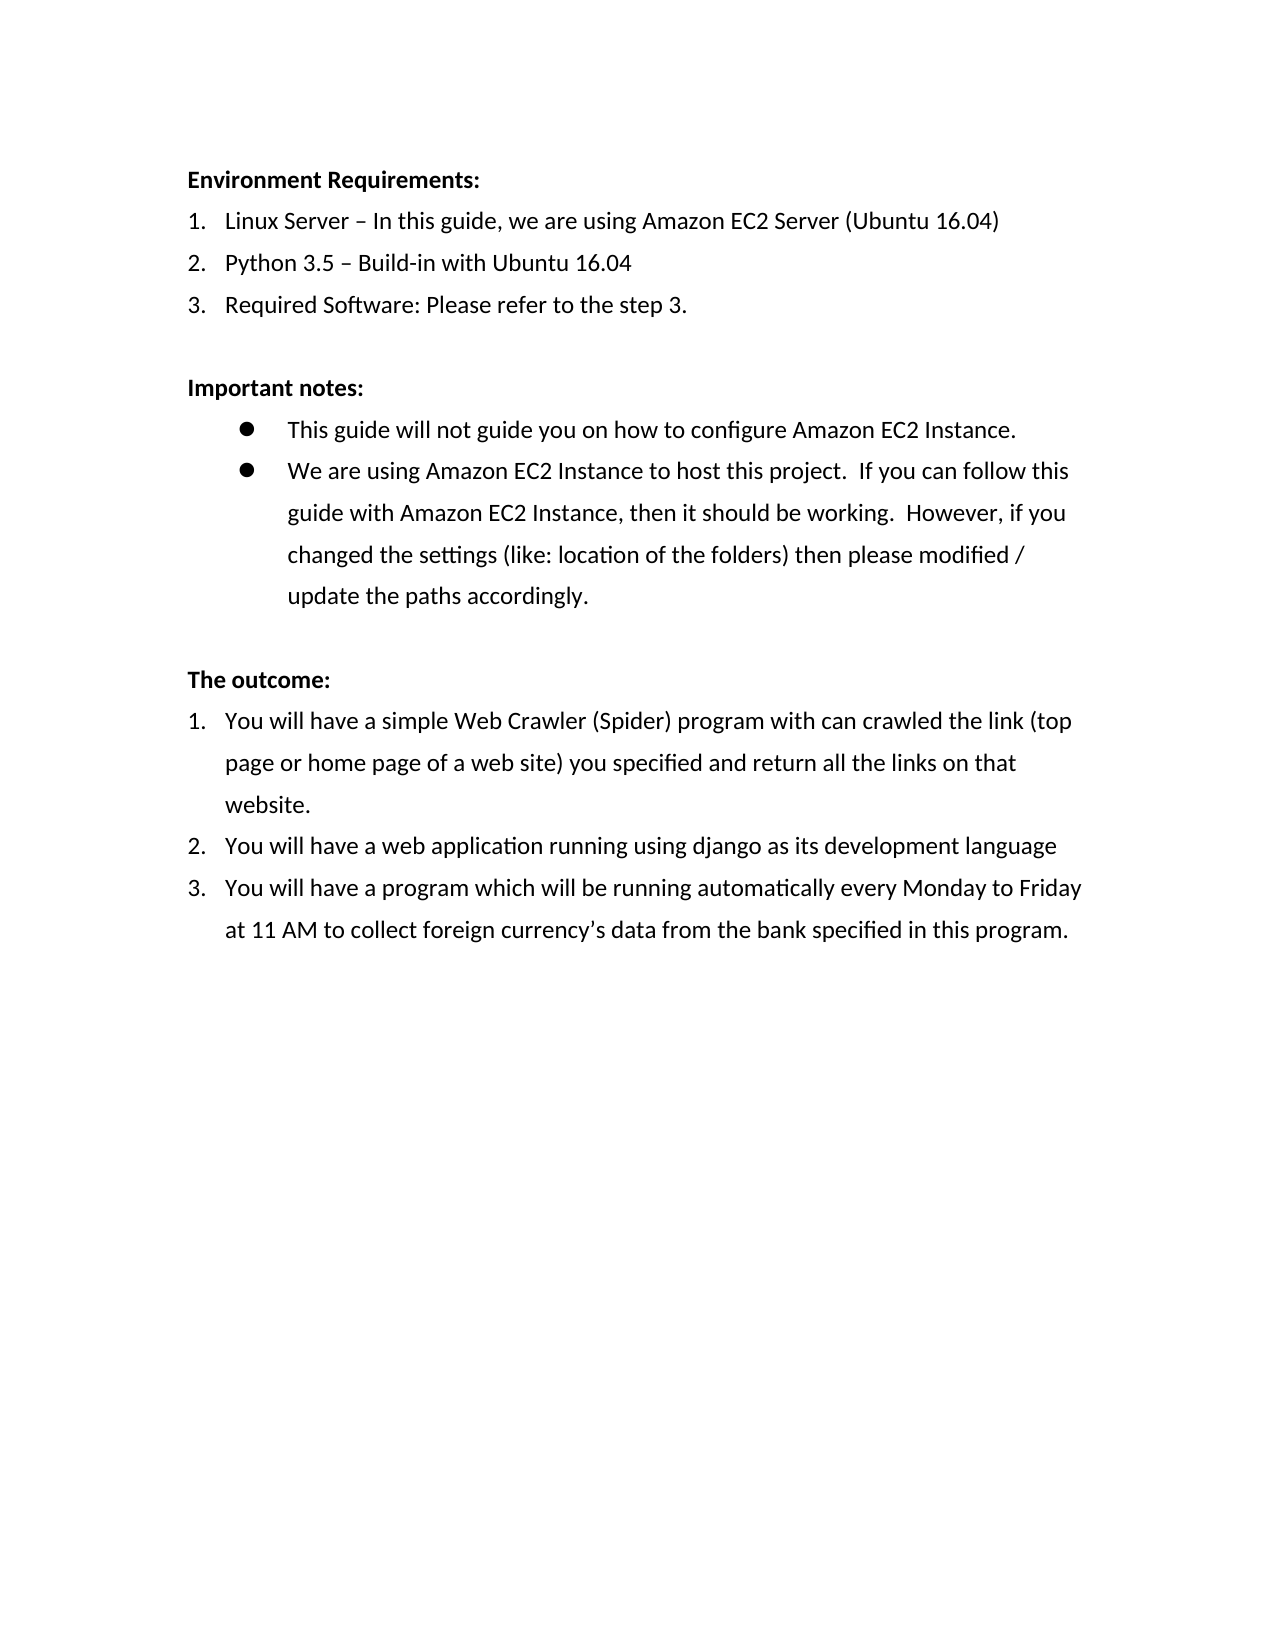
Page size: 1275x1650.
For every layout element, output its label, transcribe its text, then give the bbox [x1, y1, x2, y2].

text Environment Requirements: [187, 158, 1087, 200]
list We are using Amazon EC2 Instance to host this project. If you can follow this guide with Amazon EC2 Instance, then it should be working. However, if you changed the settings (like: location of the folders) then please modified / update the paths accordingly. [237, 450, 1087, 617]
text Important notes: [187, 367, 1087, 408]
list Linux Server – In this guide, we are using Amazon EC2 Server (Ubuntu 16.04) [187, 200, 1087, 242]
list This guide will not guide you on how to configure Amazon EC2 Instance. [237, 408, 1087, 450]
list You will have a simple Web Crawler (Spider) program with can crawled the link (top page or home page of a web site) you specified and return all the links on that website. [187, 700, 1087, 825]
list Python 3.5 – Build-in with Ubuntu 16.04 [187, 242, 1087, 283]
list You will have a program which will be running automatically every Monday to Friday at 11 AM to collect foreign currency’s data from the bank specified in this program. [187, 867, 1087, 950]
list Required Software: Please refer to the step 3. [187, 283, 1087, 325]
list You will have a web application running using django as its development language [187, 825, 1087, 867]
text The outcome: [187, 658, 1087, 700]
